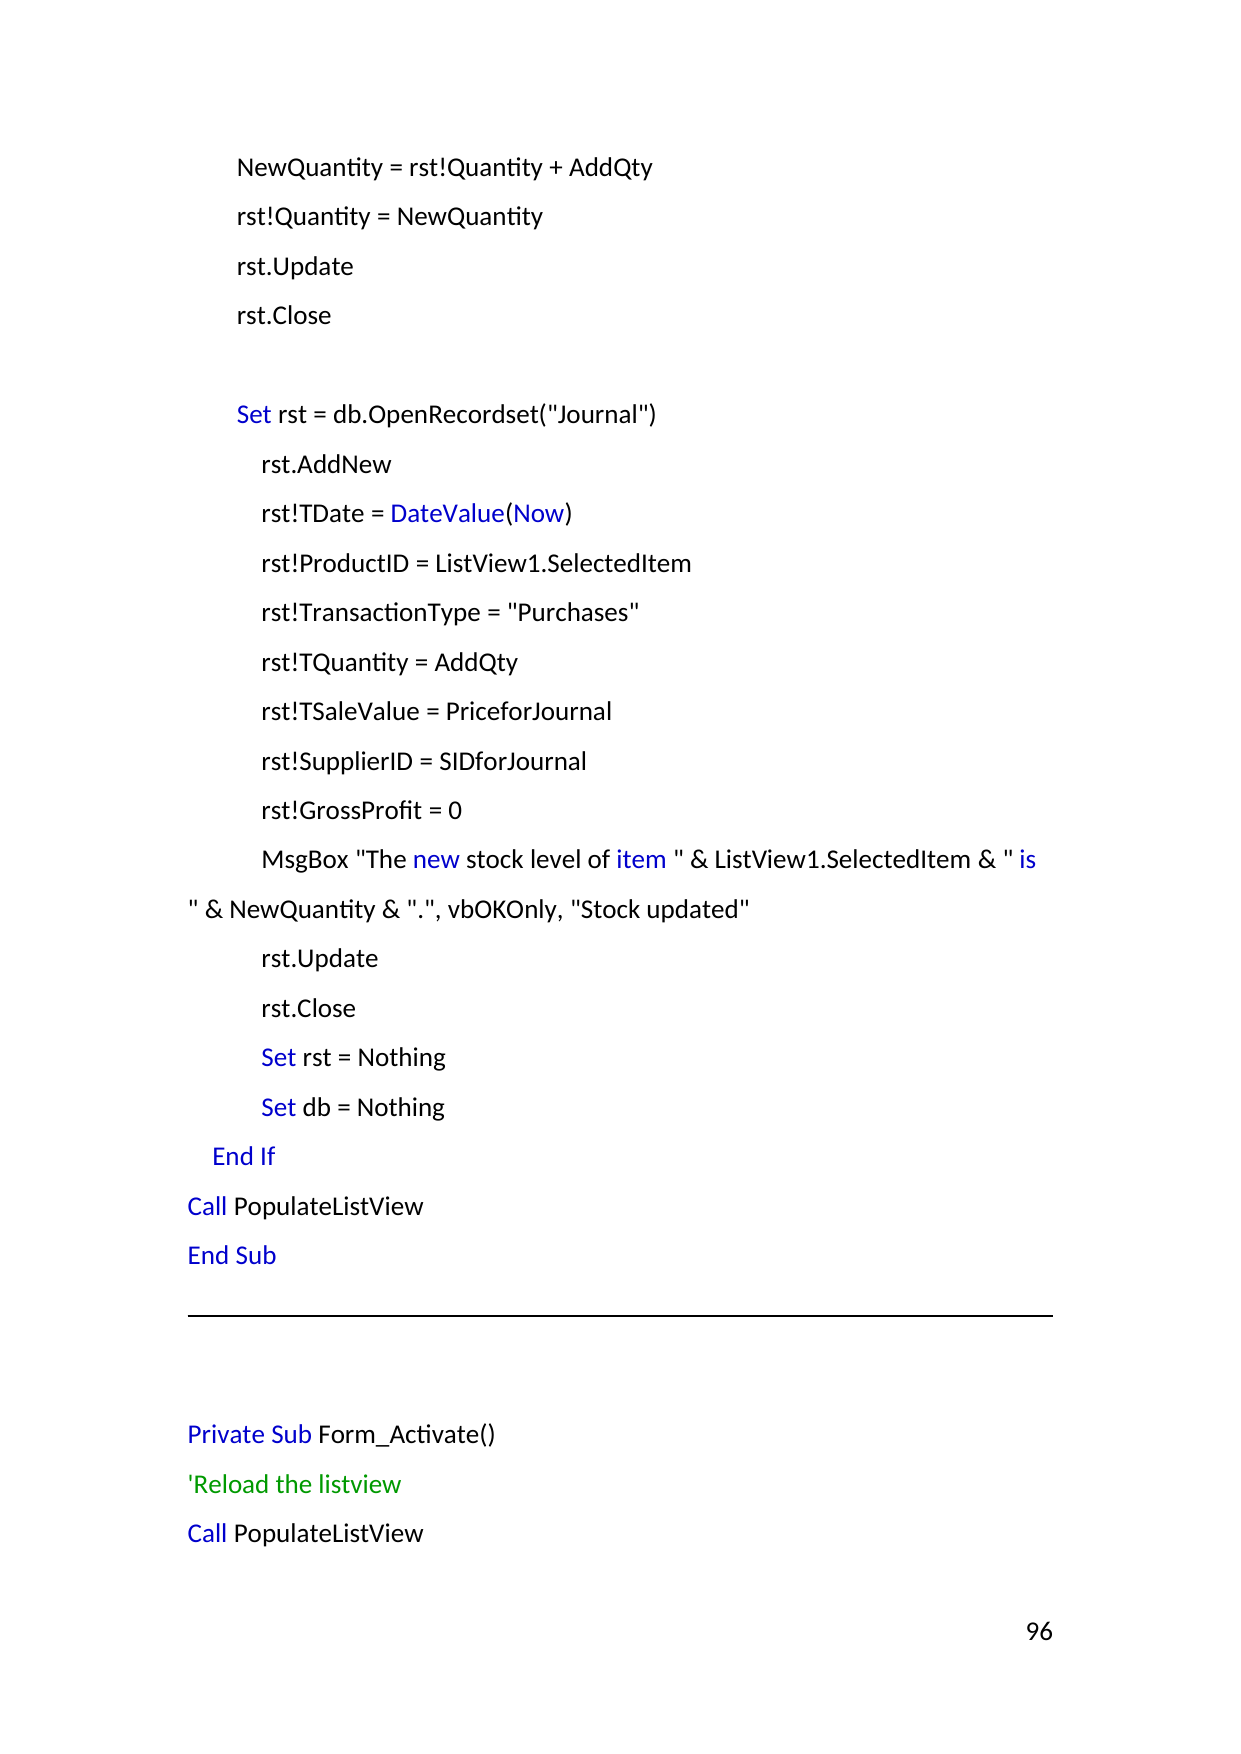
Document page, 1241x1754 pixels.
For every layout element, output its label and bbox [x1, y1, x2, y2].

text [187, 150, 1053, 1274]
text [187, 1316, 1053, 1552]
